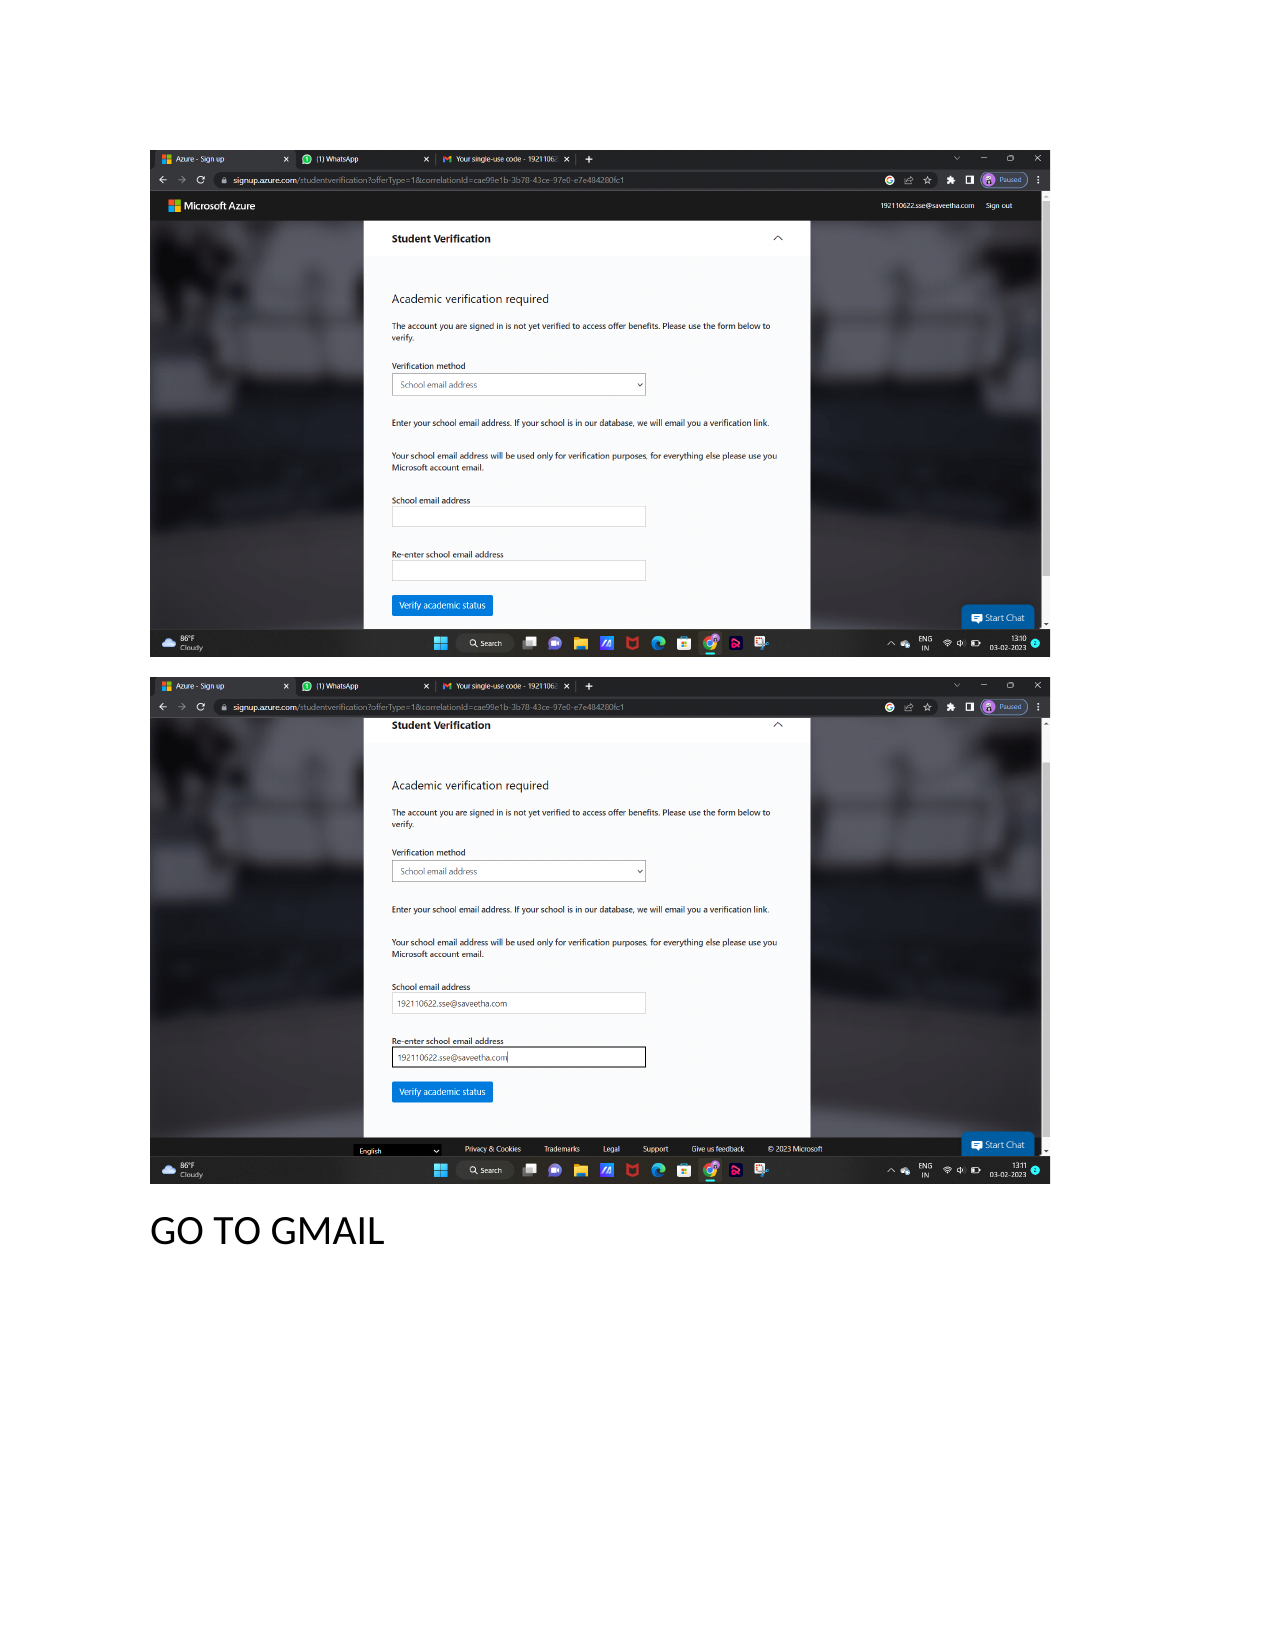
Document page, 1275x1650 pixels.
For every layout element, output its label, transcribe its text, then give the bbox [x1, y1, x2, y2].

text GO TO GMAIL [150, 1204, 1125, 1255]
picture [150, 677, 1050, 1184]
picture [150, 150, 1050, 657]
